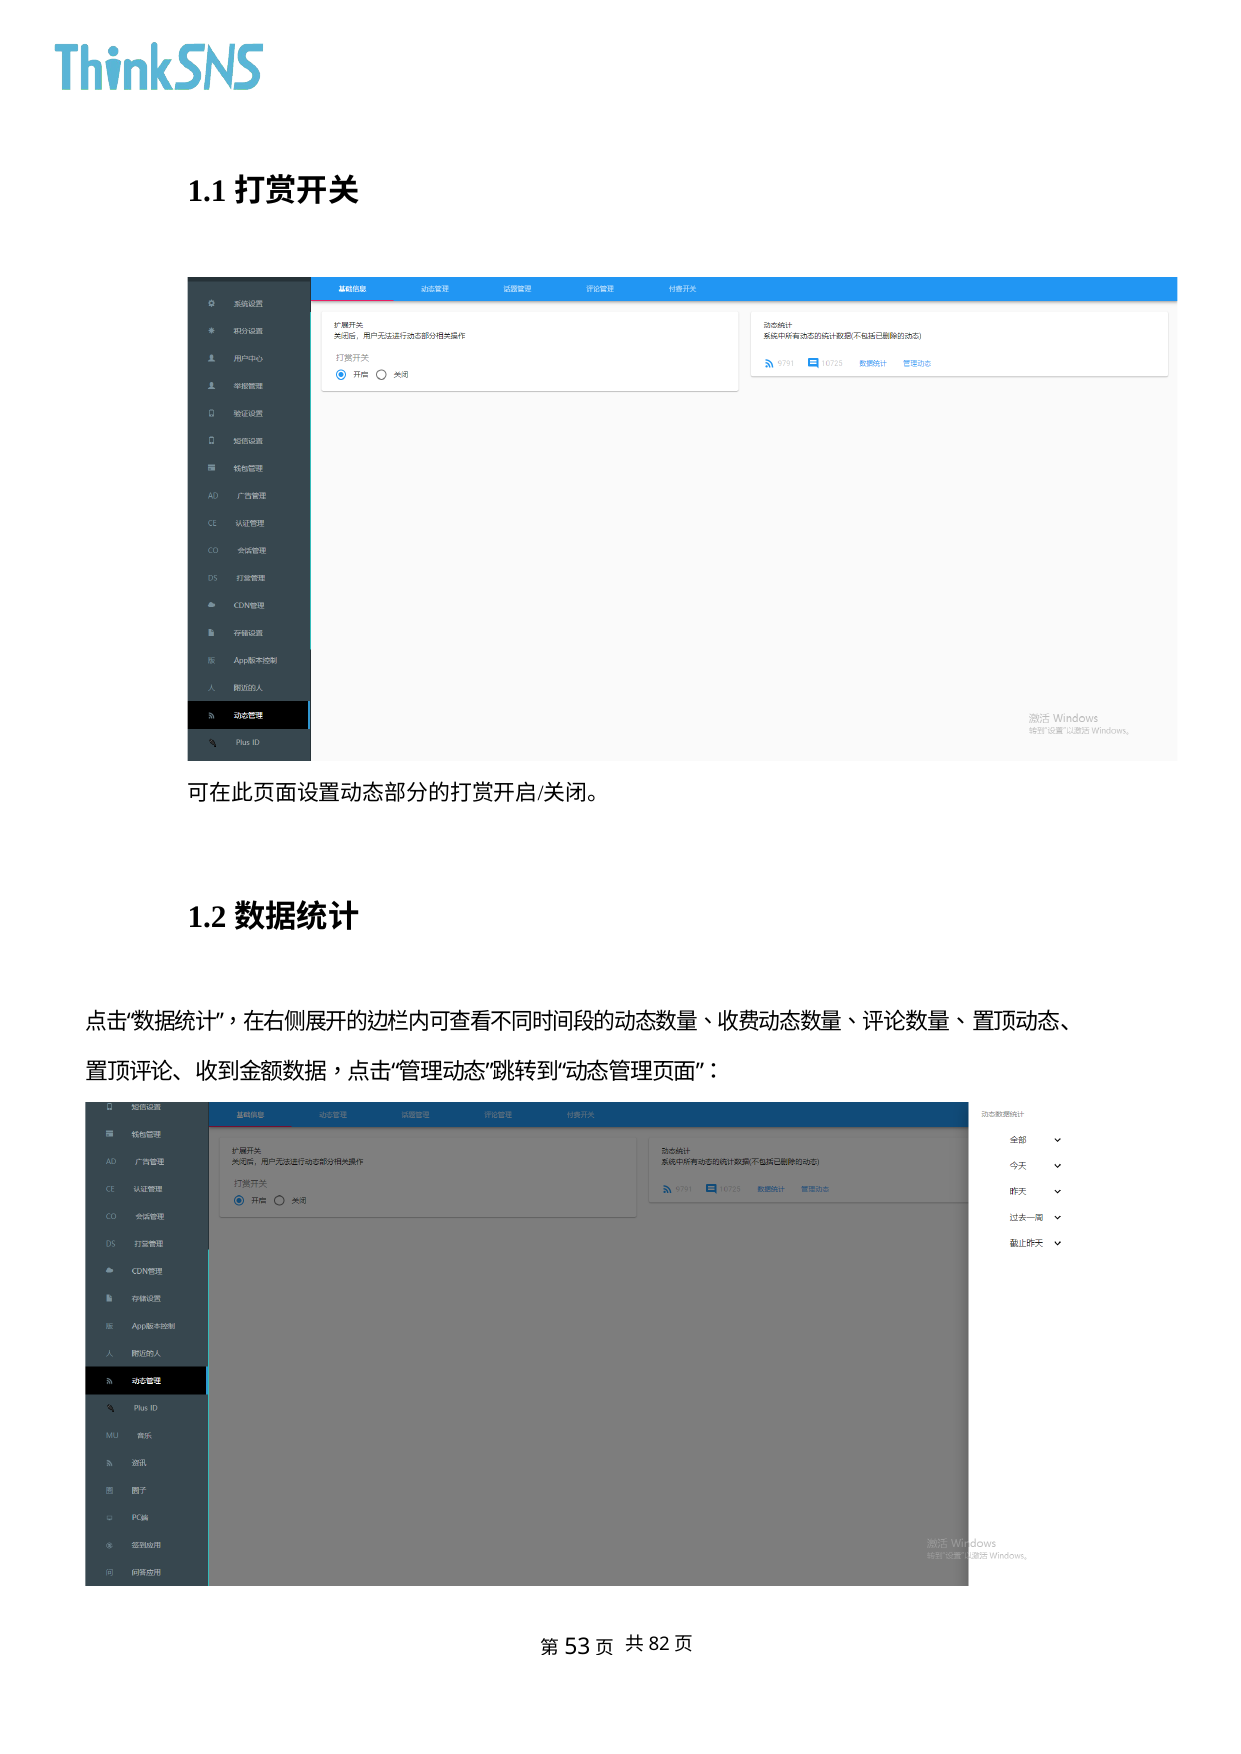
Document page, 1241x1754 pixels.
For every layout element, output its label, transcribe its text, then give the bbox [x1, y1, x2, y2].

picture [187, 277, 1178, 761]
subtitle 数据统计 [187, 891, 1076, 936]
picture [54, 42, 264, 90]
picture [85, 1102, 1076, 1586]
text 可在此页面设置动态部分的打赏开启/关闭。 [187, 775, 1076, 807]
text 点击“数据统计”，在右侧展开的边栏内可查看不同时间段的动态数量、收费动态数量、评论数量、置顶动态、置顶评论、收到金额数据，点击“管理动态”跳转到“动态管理页面”： [85, 1003, 1076, 1086]
subtitle 打赏开关 [187, 168, 1076, 211]
